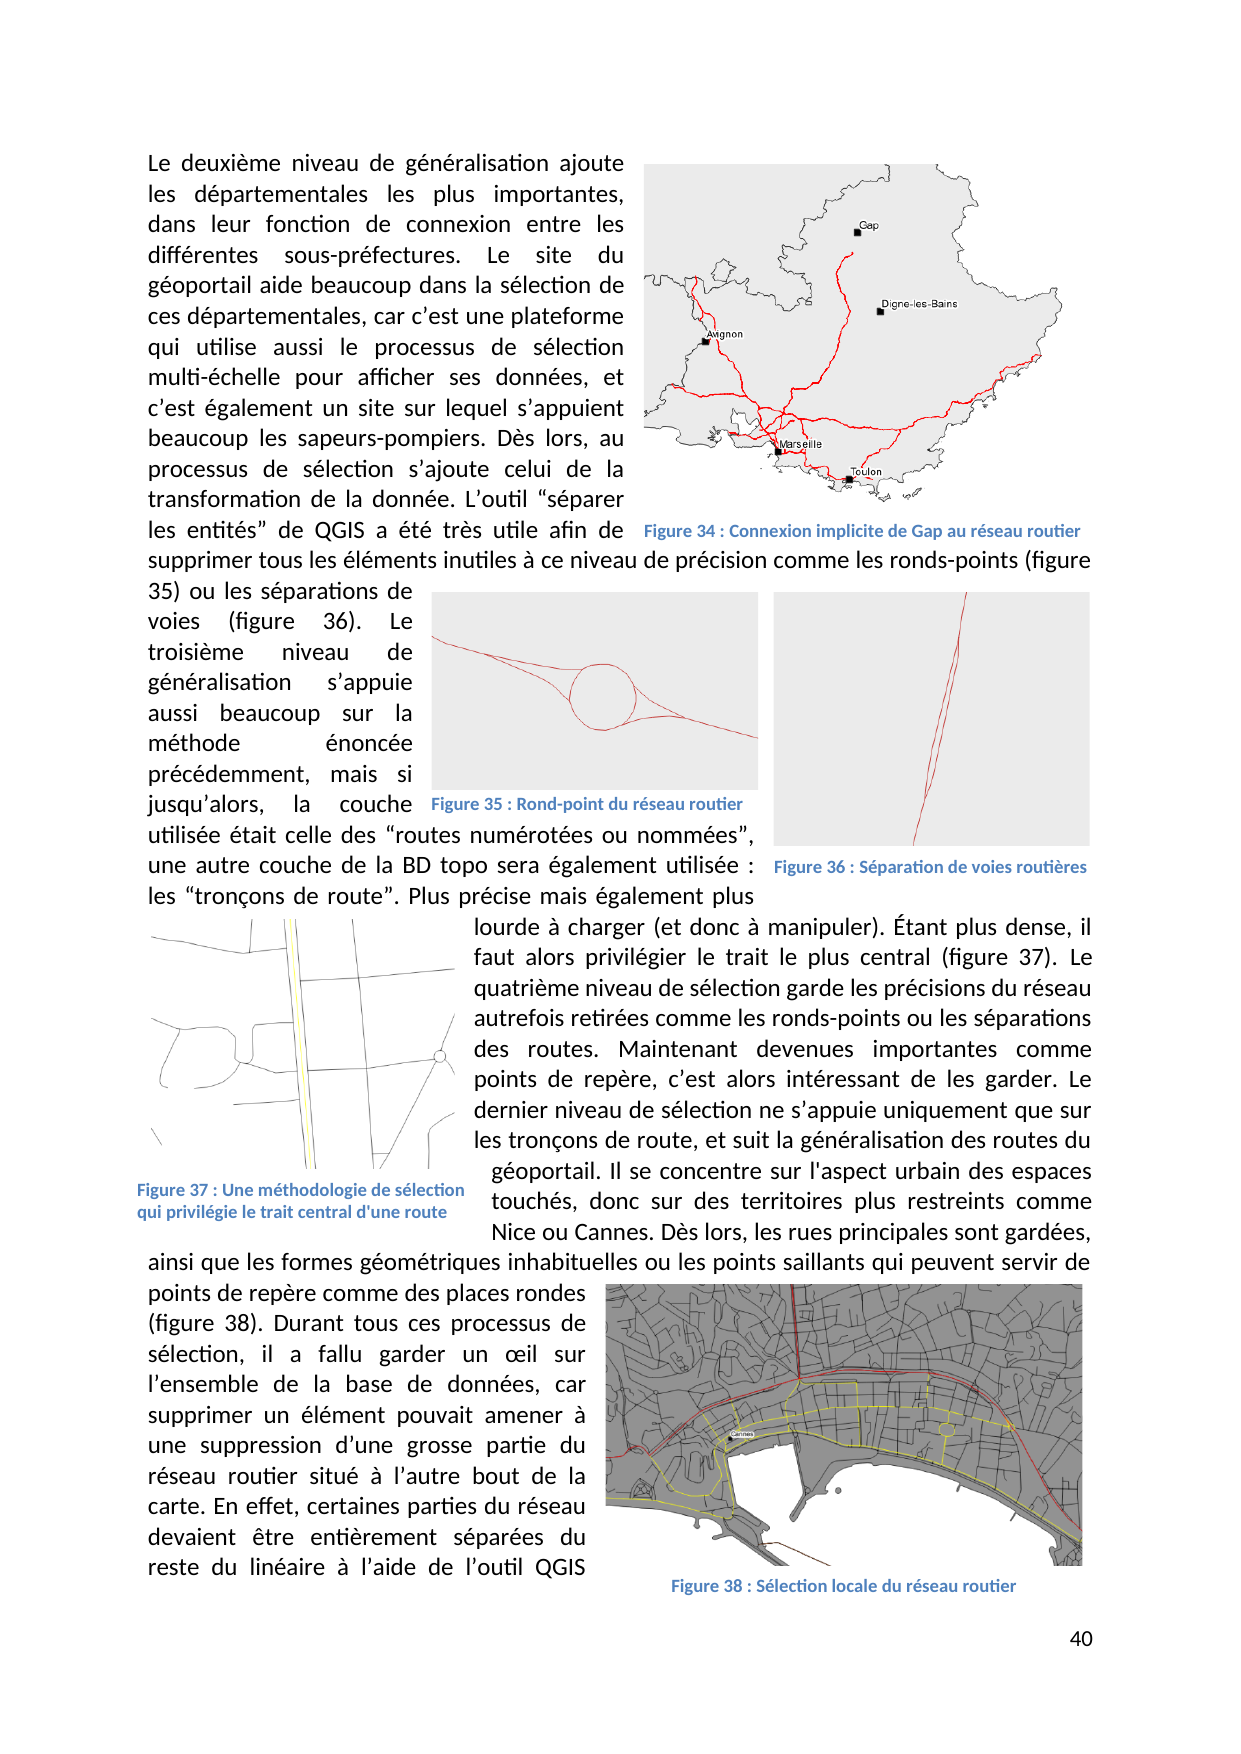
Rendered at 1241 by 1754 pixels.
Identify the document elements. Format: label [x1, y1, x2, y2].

text [148, 148, 1093, 1582]
picture [643, 164, 1083, 510]
picture [773, 592, 1090, 846]
picture [151, 919, 455, 1169]
picture [431, 592, 759, 790]
